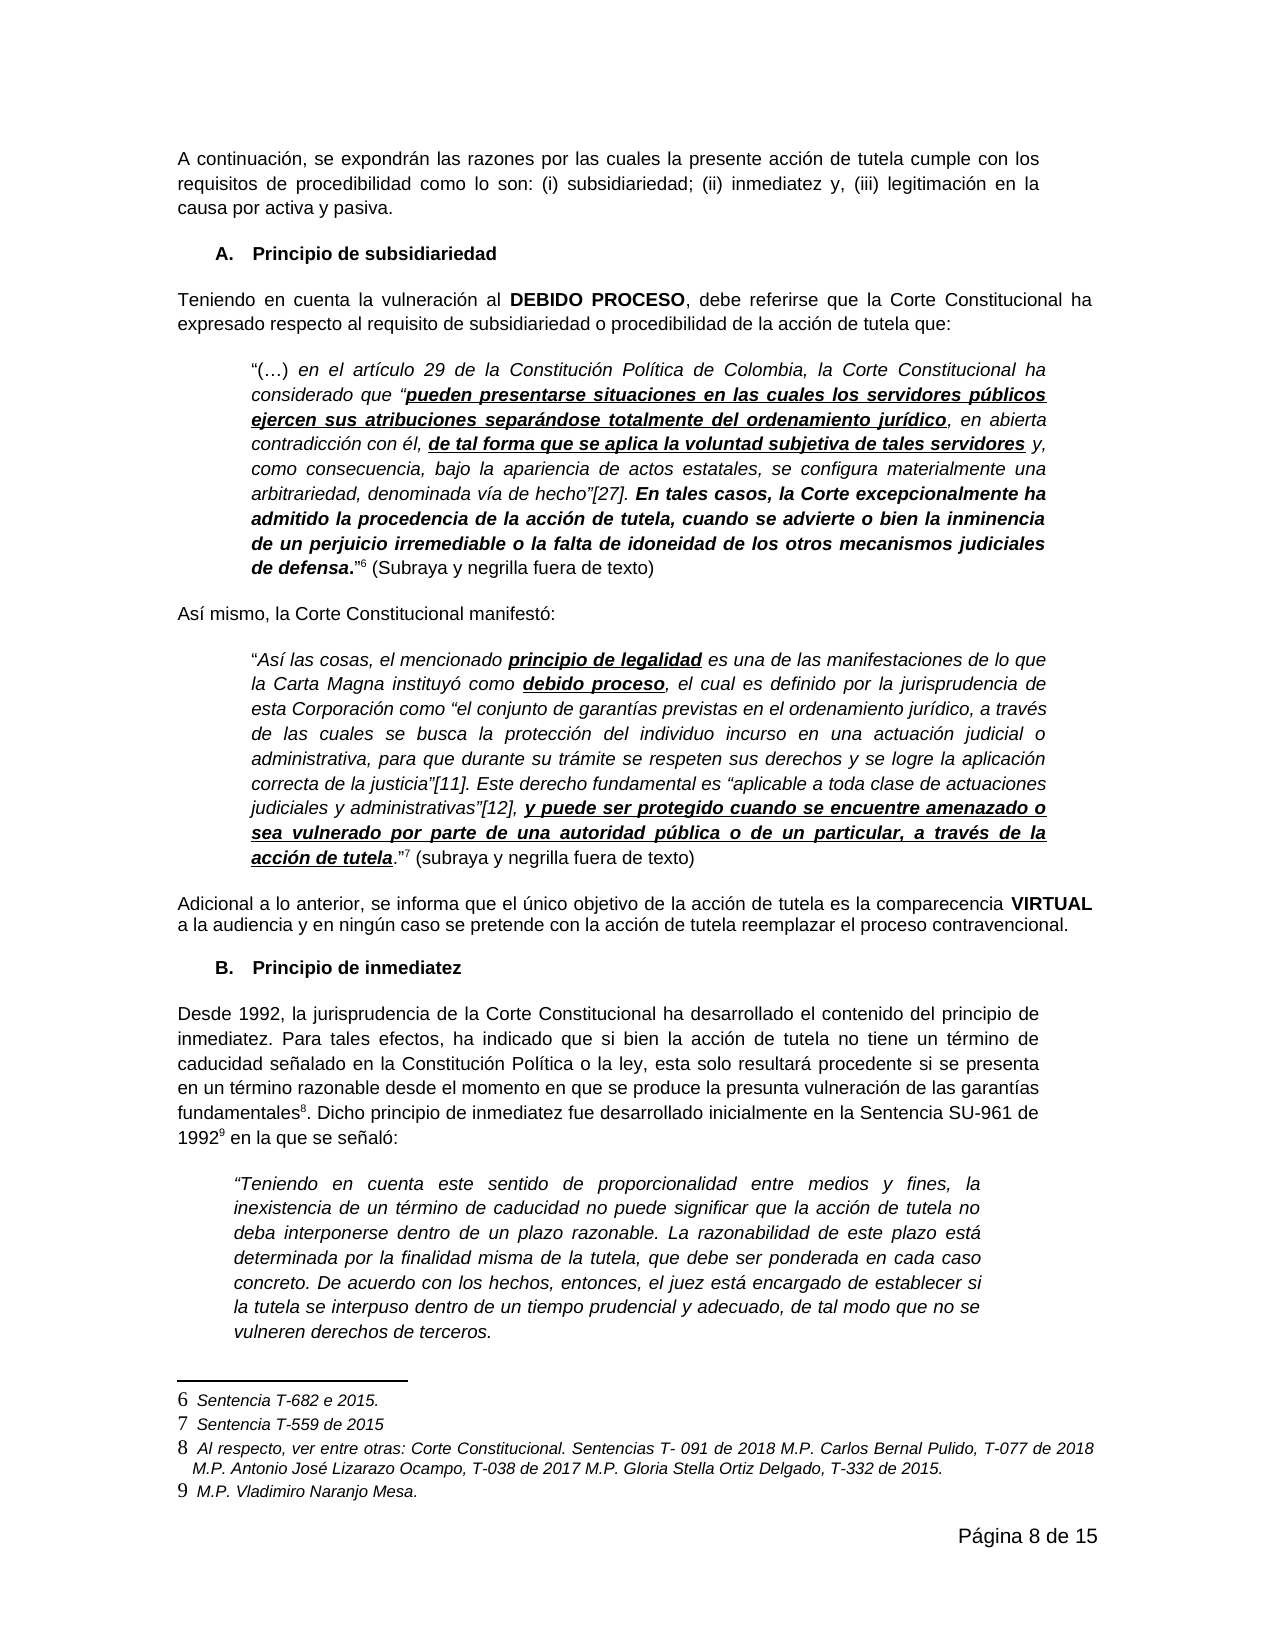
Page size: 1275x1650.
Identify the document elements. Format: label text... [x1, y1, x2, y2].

text Así mismo, la Corte Constitucional manifestó: [177, 603, 1048, 624]
text A continuación, se expondrán las razones por las cuales la presente acción de tutela cumple con los requisitos de procedibilidad como lo son: (i) subsidiariedad; (ii) inmediatez y, (iii) legitimación en la causa por activa y pasiva. [177, 148, 1040, 219]
text Adicional a lo anterior, se informa que el único objetivo de la acción de tutela es la comparecencia VIRTUAL a la audiencia y en ningún caso se pretende con la acción de tutela reemplazar el proceso contravencional. [177, 892, 1092, 936]
text Desde 1992, la jurisprudencia de la Corte Constitucional ha desarrollado el contenido del principio de inmediatez. Para tales efectos, ha indicado que si bien la acción de tutela no tiene un término de caducidad señalado en la Constitución Política o la ley, esta solo resultará procedente si se presenta en un término razonable desde el momento en que se produce la presunta vulneración de las garantías fundamentales. Dicho principio de inmediatez fue desarrollado inicialmente en la Sentencia SU-961 de 1992 en la que se señaló: [177, 1003, 1040, 1148]
list Principio de inmediatez [215, 957, 1040, 979]
text “Así las cosas, el mencionado principio de legalidad es una de las manifestaciones de lo que la Carta Magna instituyó como debido proceso, el cual es definido por la jurisprudencia de esta Corporación como “el conjunto de garantías previstas en el ordenamiento jurídico, a través de las cuales se busca la protección del individuo incurso en una actuación judicial o administrativa, para que durante su trámite se respeten sus derechos y se logre la aplicación correcta de la justicia”[11]. Este derecho fundamental es “aplicable a toda clase de actuaciones judiciales y administrativas”[12], y puede ser protegido cuando se encuentre amenazado o sea vulnerado por parte de una autoridad pública o de un particular, a través de la acción de tutela.” (subraya y negrilla fuera de texto) [251, 648, 1048, 868]
text “Teniendo en cuenta este sentido de proporcionalidad entre medios y fines, la inexistencia de un término de caducidad no puede significar que la acción de tutela no deba interponerse dentro de un plazo razonable. La razonabilidad de este plazo está determinada por la finalidad misma de la tutela, que debe ser ponderada en cada caso concreto. De acuerdo con los hechos, entonces, el juez está encargado de establecer si la tutela se interpuso dentro de un tiempo prudencial y adecuado, de tal modo que no se vulneren derechos de terceros. [233, 1172, 983, 1343]
list Principio de subsidiariedad [215, 243, 1040, 264]
text “(…) en el artículo 29 de la Constitución Política de Colombia, la Corte Constitucional ha considerado que “pueden presentarse situaciones en las cuales los servidores públicos ejercen sus atribuciones separándose totalmente del ordenamiento jurídico, en abierta contradicción con él, de tal forma que se aplica la voluntad subjetiva de tales servidores y, como consecuencia, bajo la apariencia de actos estatales, se configura materialmente una arbitrariedad, denominada vía de hecho”[27]. En tales casos, la Corte excepcionalmente ha admitido la procedencia de la acción de tutela, cuando se advierte o bien la inminencia de un perjuicio irremediable o la falta de idoneidad de los otros mecanismos judiciales de defensa.” (Subraya y negrilla fuera de texto) [251, 359, 1048, 579]
text Teniendo en cuenta la vulneración al DEBIDO PROCESO, debe referirse que la Corte Constitucional ha expresado respecto al requisito de subsidiariedad o procedibilidad de la acción de tutela que: [177, 288, 1093, 335]
